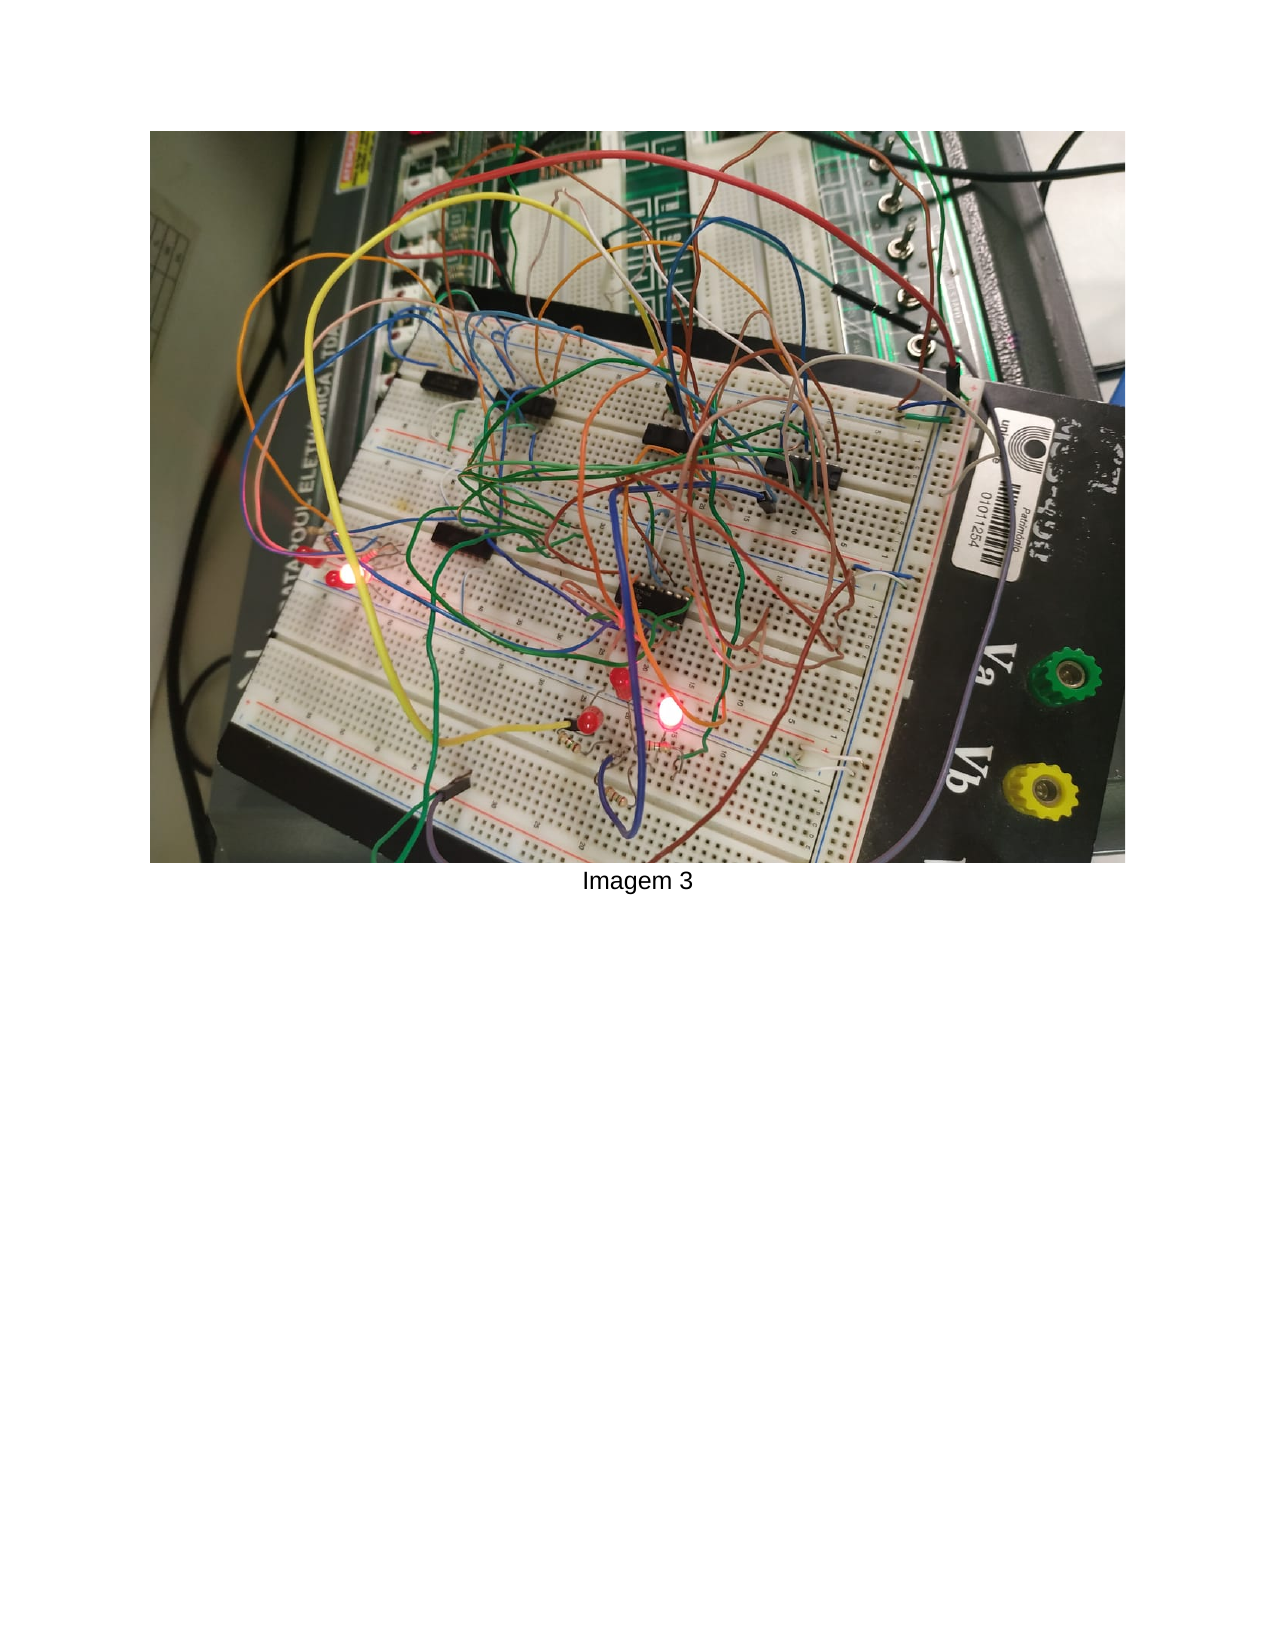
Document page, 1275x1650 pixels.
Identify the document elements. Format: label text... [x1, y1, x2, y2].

text Imagem 3 [150, 866, 1125, 895]
picture [150, 131, 1125, 863]
